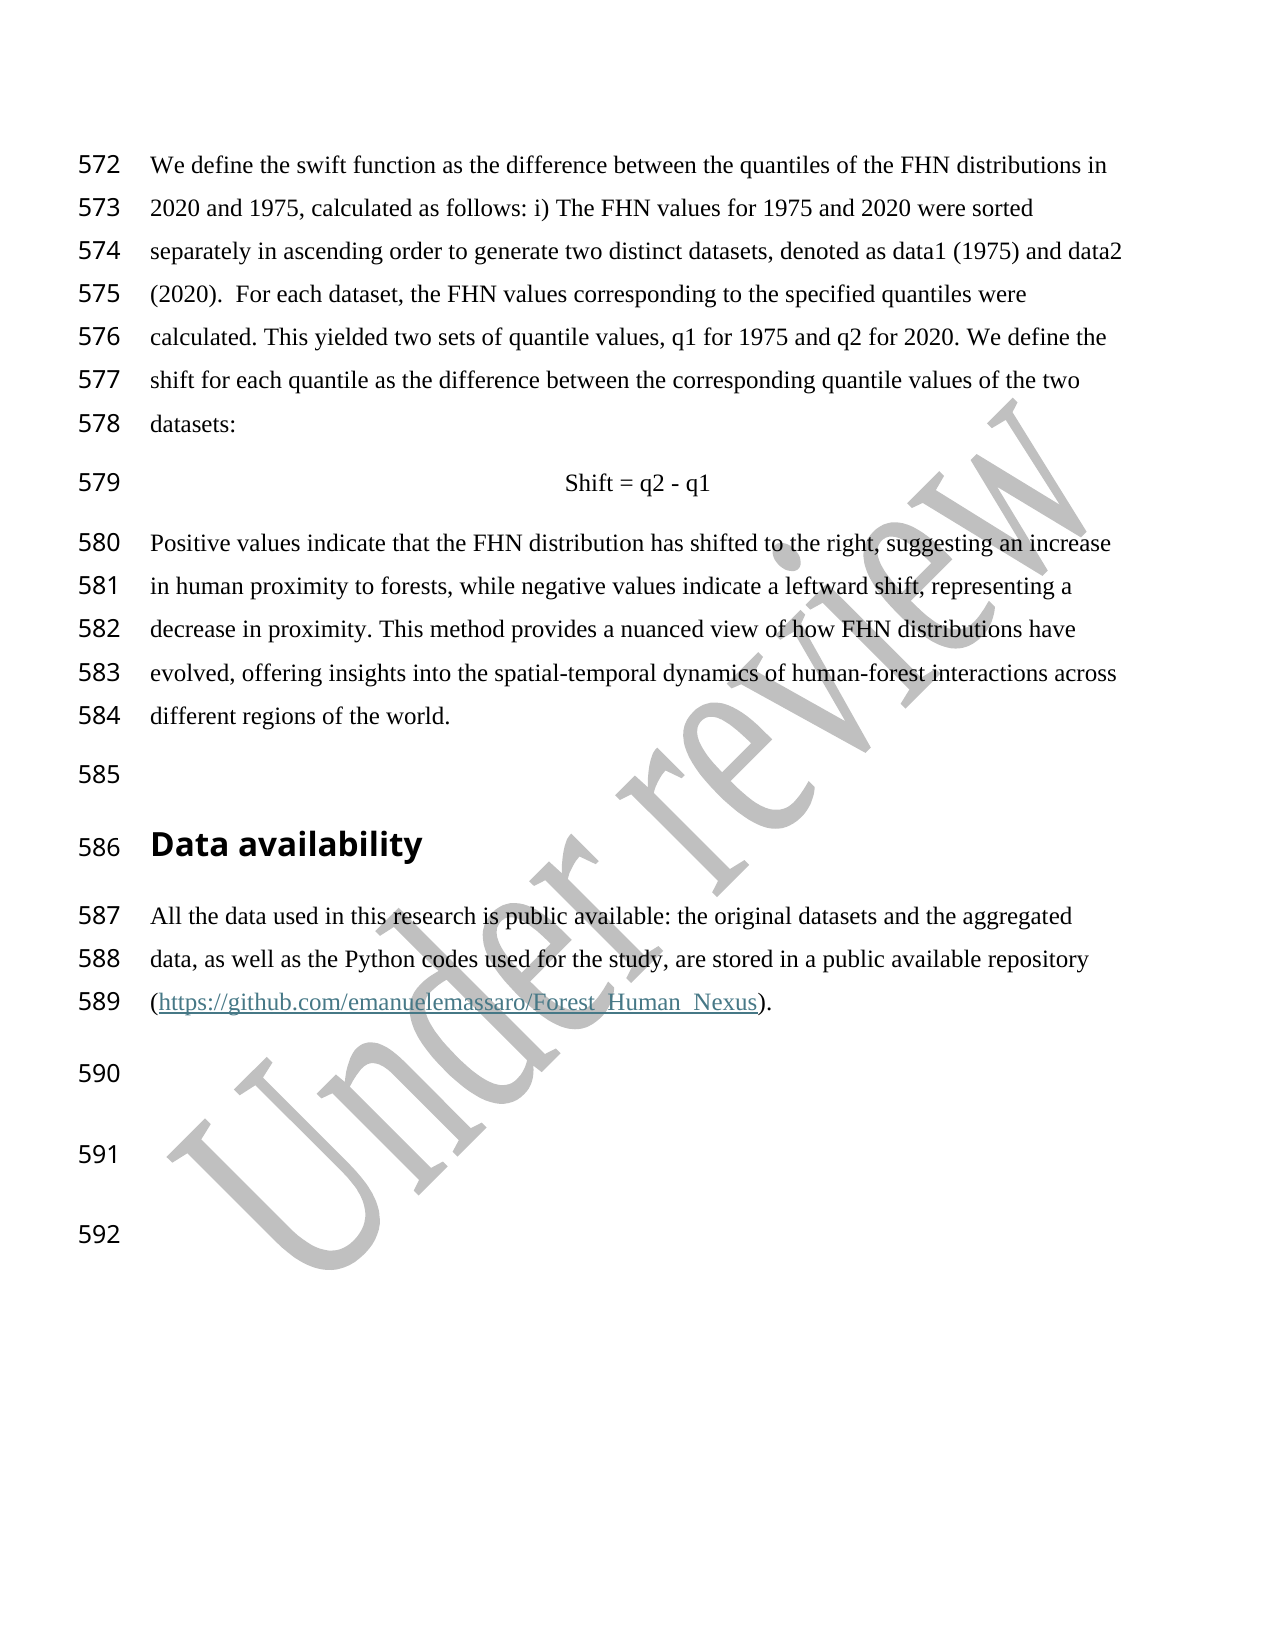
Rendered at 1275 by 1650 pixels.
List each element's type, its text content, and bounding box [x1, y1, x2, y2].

text We define the swift function as the difference between the quantiles of the FHN distributions in 2020 and 1975, calculated as follows: i) The FHN values for 1975 and 2020 were sorted separately in ascending order to generate two distinct datasets, denoted as data1 (1975) and data2 (2020). For each dataset, the FHN values corresponding to the specified quantiles were calculated. This yielded two sets of quantile values, q1 for 1975 and q2 for 2020. We define the shift for each quantile as the difference between the corresponding quantile values of the two datasets: [150, 150, 1125, 437]
text Data availability [150, 820, 1125, 866]
text Positive values indicate that the FHN distribution has shifted to the right, suggesting an increase in human proximity to forests, while negative values indicate a leftward shift, representing a decrease in proximity. This method provides a nuanced view of how FHN distributions have evolved, offering insights into the spatial-temporal dynamics of human-forest interactions across different regions of the world. [150, 528, 1125, 729]
text All the data used in this research is public available: the original datasets and the aggregated data, as well as the Python codes used for the study, are stored in a public available repository (https://github.com/emanuelemassaro/Forest_Human_Nexus). [150, 901, 1125, 1016]
text Shift = q2 - q1 [150, 468, 1125, 497]
